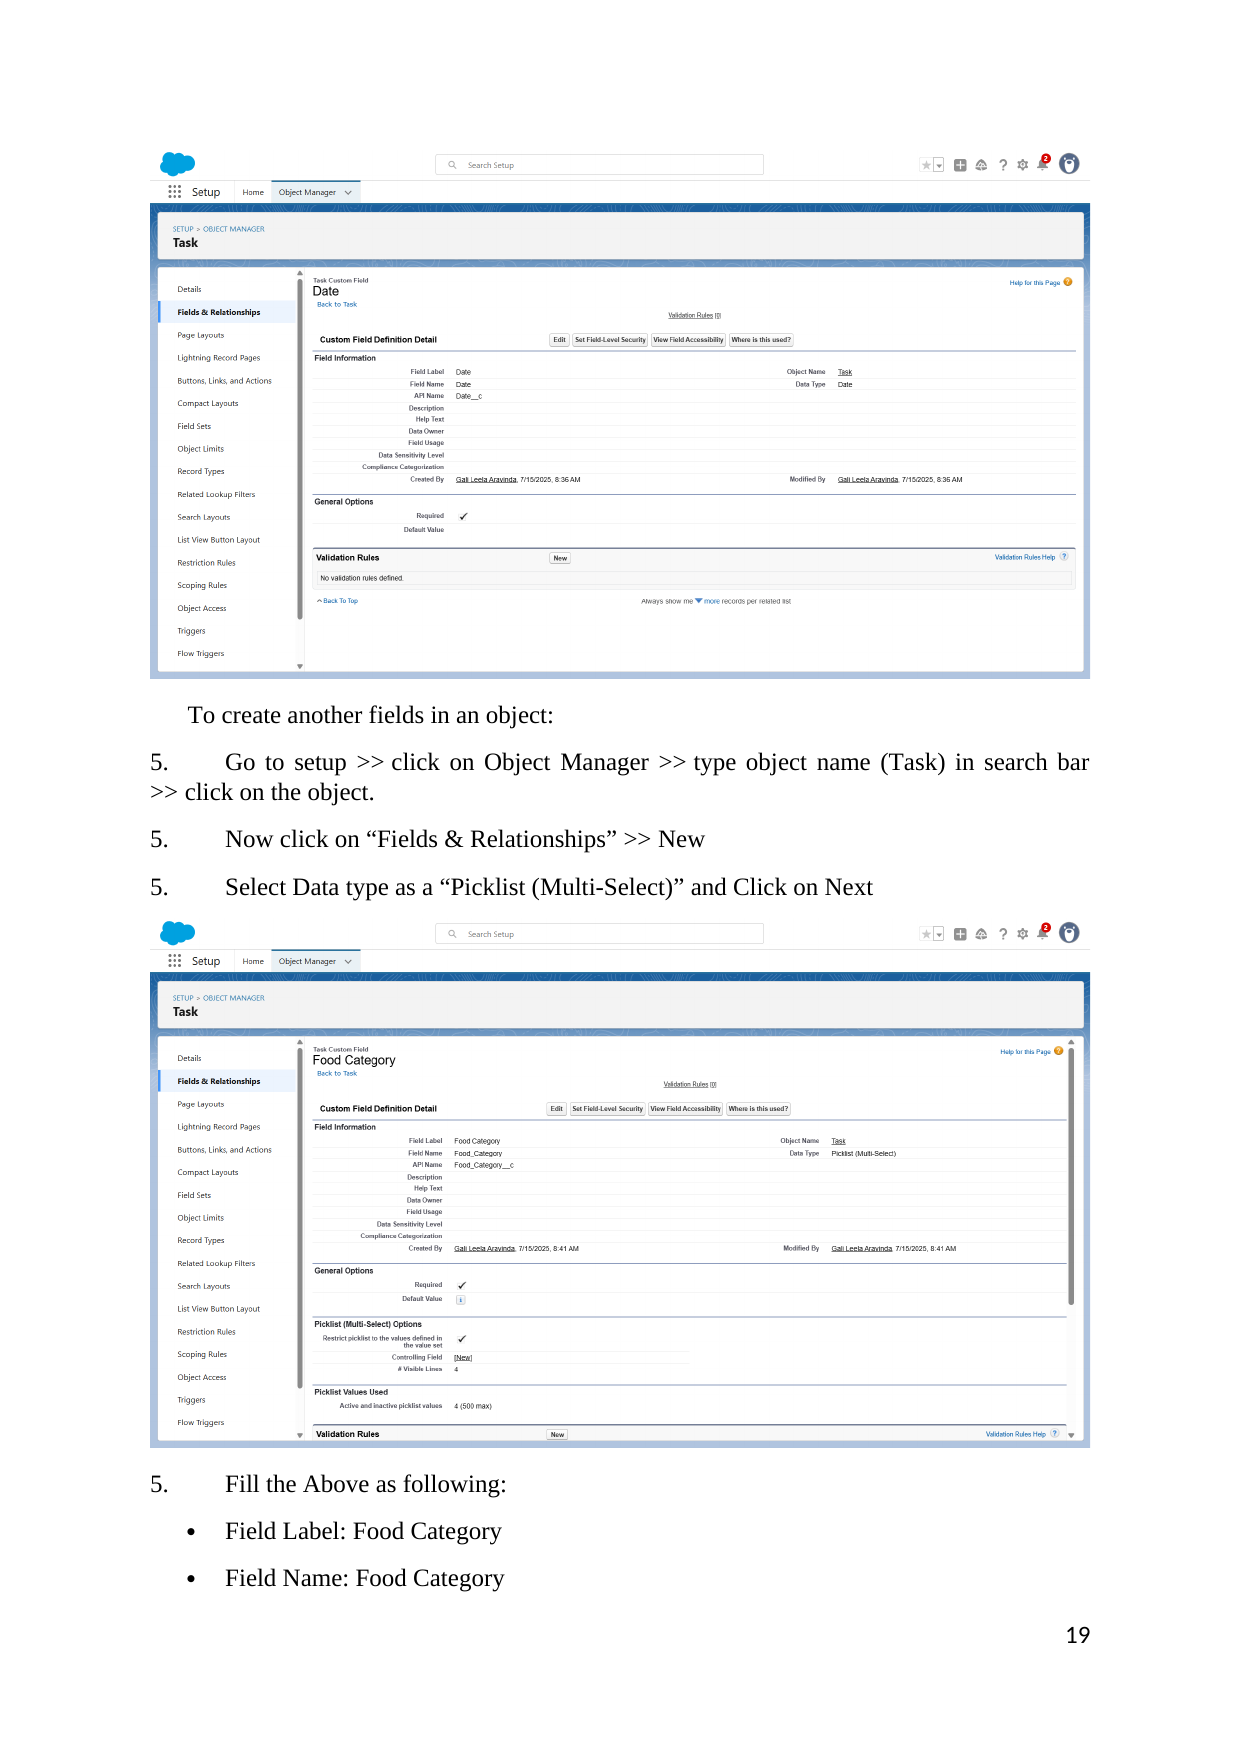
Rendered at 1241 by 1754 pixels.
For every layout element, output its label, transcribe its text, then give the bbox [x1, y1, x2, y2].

list Fill the Above as following: [150, 1469, 1090, 1497]
text To create another fields in an object: [187, 700, 1090, 729]
list Field Label: Food Category [187, 1516, 1090, 1544]
list Now click on “Fields & Relationships” >> New [150, 824, 1090, 853]
list Field Name: Food Category [187, 1563, 1090, 1592]
list Go to setup >> click on Object Manager >> type object name (Task) in search bar >> click on the object. [150, 747, 1090, 806]
picture [150, 918, 1091, 1448]
picture [150, 150, 1091, 679]
list Select Data type as a “Picklist (Multi-Select)” and Click on Next [150, 872, 1090, 900]
